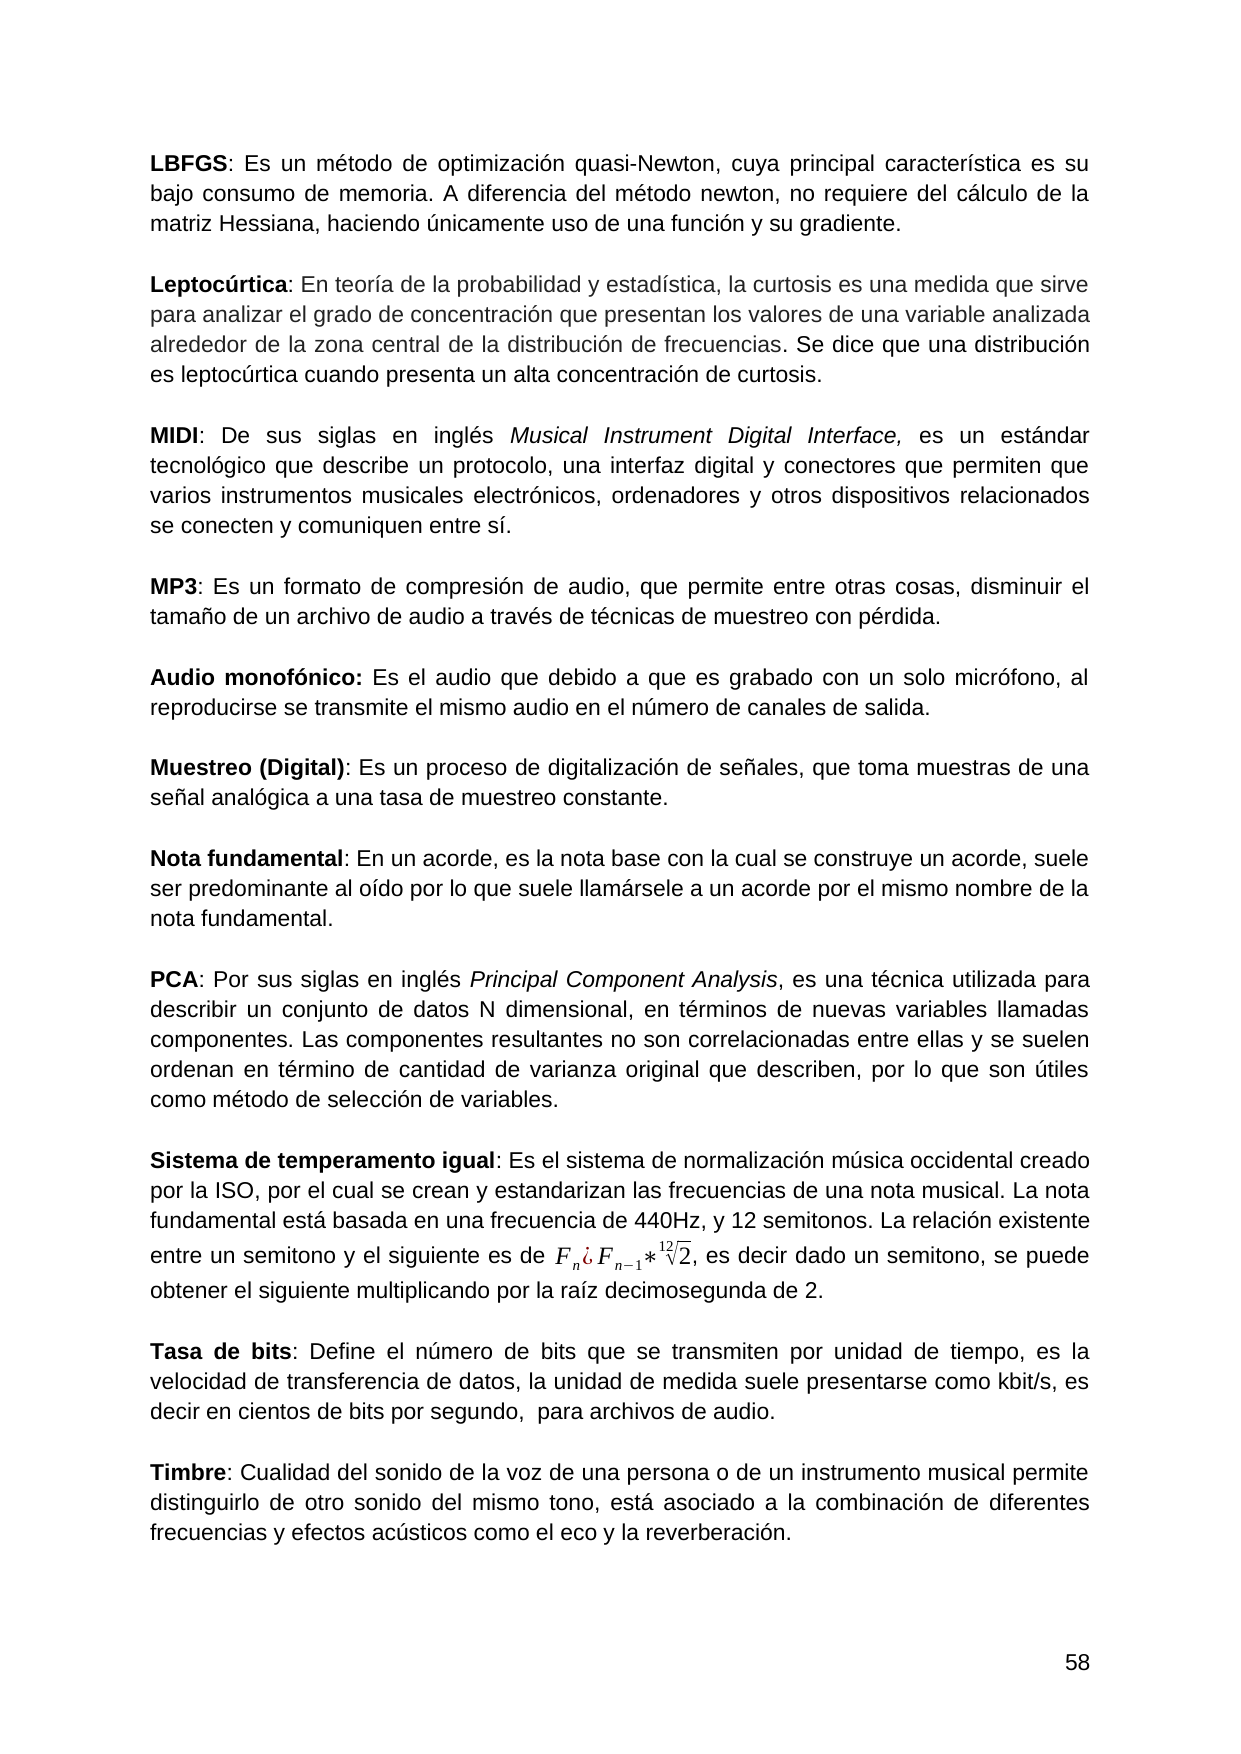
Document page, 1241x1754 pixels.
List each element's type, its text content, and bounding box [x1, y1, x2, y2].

text MP3: Es un formato de compresión de audio, que permite entre otras cosas, disminuir el tamaño de un archivo de audio a través de técnicas de muestreo con pérdida. [150, 573, 1090, 629]
text Timbre: Cualidad del sonido de la voz de una persona o de un instrumento musical permite distinguirlo de otro sonido del mismo tono, está asociado a la combinación de diferentes frecuencias y efectos acústicos como el eco y la reverberación. [150, 1515, 1090, 1545]
text Timbre: Cualidad del sonido de la voz de una persona o de un instrumento musical permite distinguirlo de otro sonido del mismo tono, está asociado a la combinación de diferentes frecuencias y efectos acústicos como el eco y la reverberación. [150, 1458, 1090, 1489]
text MIDI: De sus siglas en inglés Musical Instrument Digital Interface, es un estándar tecnológico que describe un protocolo, una interfaz digital y conectores que permiten que varios instrumentos musicales electrónicos, ordenadores y otros dispositivos relacionados se conecten y comuniquen entre sí. [150, 422, 1090, 539]
text Leptocúrtica: En teoría de la probabilidad y estadística, la curtosis es una medida que sirve para analizar el grado de concentración que presentan los valores de una variable analizada alrededor de la zona central de la distribución de frecuencias. Se dice que una distribución es leptocúrtica cuando presenta un alta concentración de curtosis. [150, 327, 1090, 388]
text Audio monofónico: Es el audio que debido a que es grabado con un solo micrófono, al reproducirse se transmite el mismo audio en el número de canales de salida. [150, 663, 1090, 720]
text Muestreo (Digital): Es un proceso de digitalización de señales, que toma muestras de una señal analógica a una tasa de muestreo constante. [150, 754, 1090, 811]
text Leptocúrtica: En teoría de la probabilidad y estadística, la curtosis es una medida que sirve para analizar el grado de concentración que presentan los valores de una variable analizada alrededor de la zona central de la distribución de frecuencias. Se dice que una distribución es leptocúrtica cuando presenta un alta concentración de curtosis. [150, 271, 1090, 301]
text LBFGS: Es un método de optimización quasi-Newton, cuya principal característica es su bajo consumo de memoria. A diferencia del método newton, no requiere del cálculo de la matriz Hessiana, haciendo únicamente uso de una función y su gradiente. [150, 150, 1090, 237]
text PCA: Por sus siglas en inglés Principal Component Analysis, es una técnica utilizada para describir un conjunto de datos N dimensional, en términos de nuevas variables llamadas componentes. Las componentes resultantes no son correlacionadas entre ellas y se suelen ordenan en término de cantidad de varianza original que describen, por lo que son útiles como método de selección de variables. [150, 966, 1090, 1113]
text Sistema de temperamento igual: Es el sistema de normalización música occidental creado por la ISO, por el cual se crean y estandarizan las frecuencias de una nota musical. La nota fundamental está basada en una frecuencia de 440Hz, y 12 semitonos. La relación existente entre un semitono y el siguiente es de , es decir dado un semitono, se puede obtener el siguiente multiplicando por la raíz decimosegunda de 2. [150, 1147, 1090, 1304]
text Tasa de bits: Define el número de bits que se transmiten por unidad de tiempo, es la velocidad de transferencia de datos, la unidad de medida suele presentarse como kbit/s, es decir en cientos de bits por segundo, para archivos de audio. [150, 1338, 1090, 1424]
text Nota fundamental: En un acorde, es la nota base con la cual se construye un acorde, suele ser predominante al oído por lo que suele llamársele a un acorde por el mismo nombre de la nota fundamental. [150, 845, 1090, 932]
